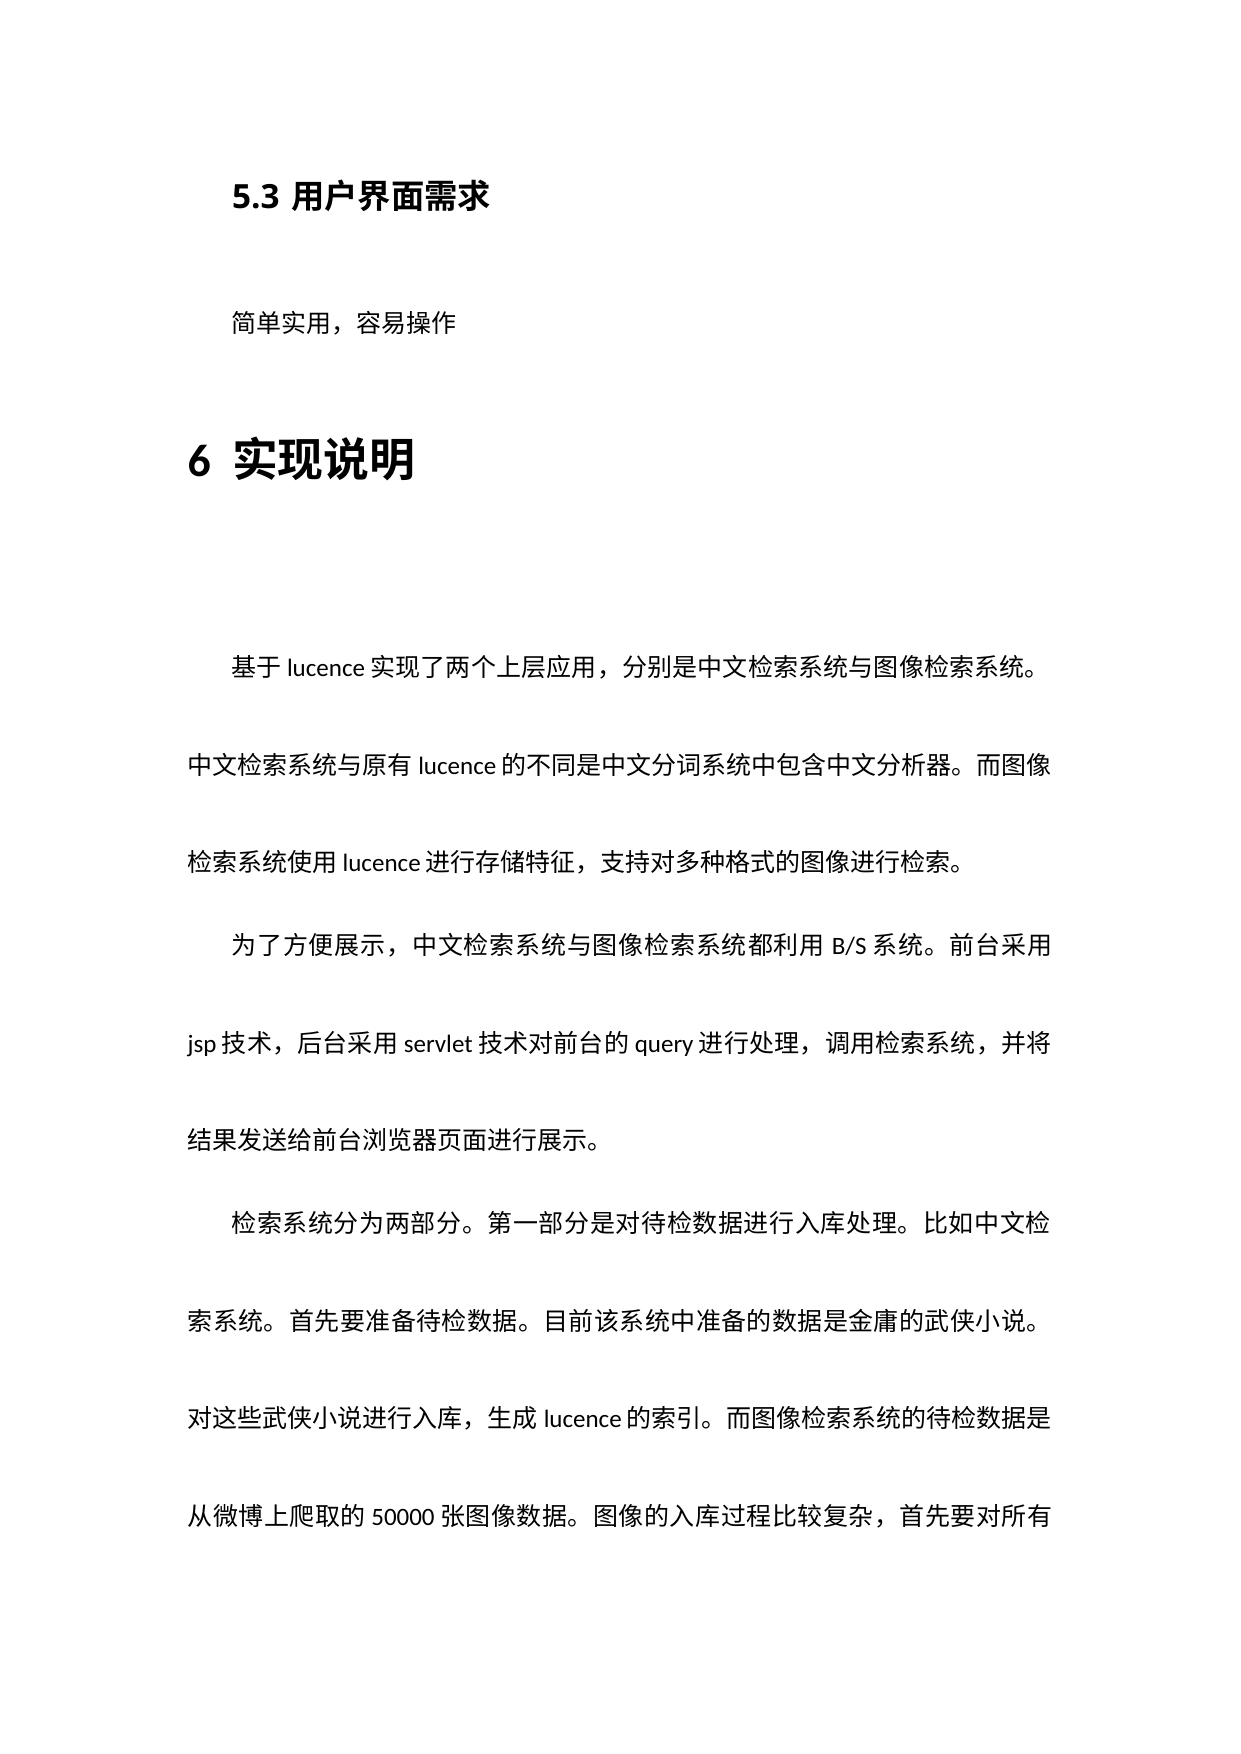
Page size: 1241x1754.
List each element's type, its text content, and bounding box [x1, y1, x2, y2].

text 简单实用，容易操作 [187, 289, 1053, 354]
text 为了方便展示，中文检索系统与图像检索系统都利用B/S系统。前台采用jsp技术，后台采用servlet技术对前台的query进行处理，调用检索系统，并将结果发送给前台浏览器页面进行展示。 [187, 911, 1053, 1171]
text 基于lucence实现了两个上层应用，分别是中文检索系统与图像检索系统。中文检索系统与原有lucence的不同是中文分词系统中包含中文分析器。而图像检索系统使用lucence进行存储特征，支持对多种格式的图像进行检索。 [187, 633, 1053, 893]
subtitle 实现说明 [187, 408, 1053, 505]
subtitle 用户界面需求 [232, 162, 1053, 227]
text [187, 1189, 1053, 1547]
